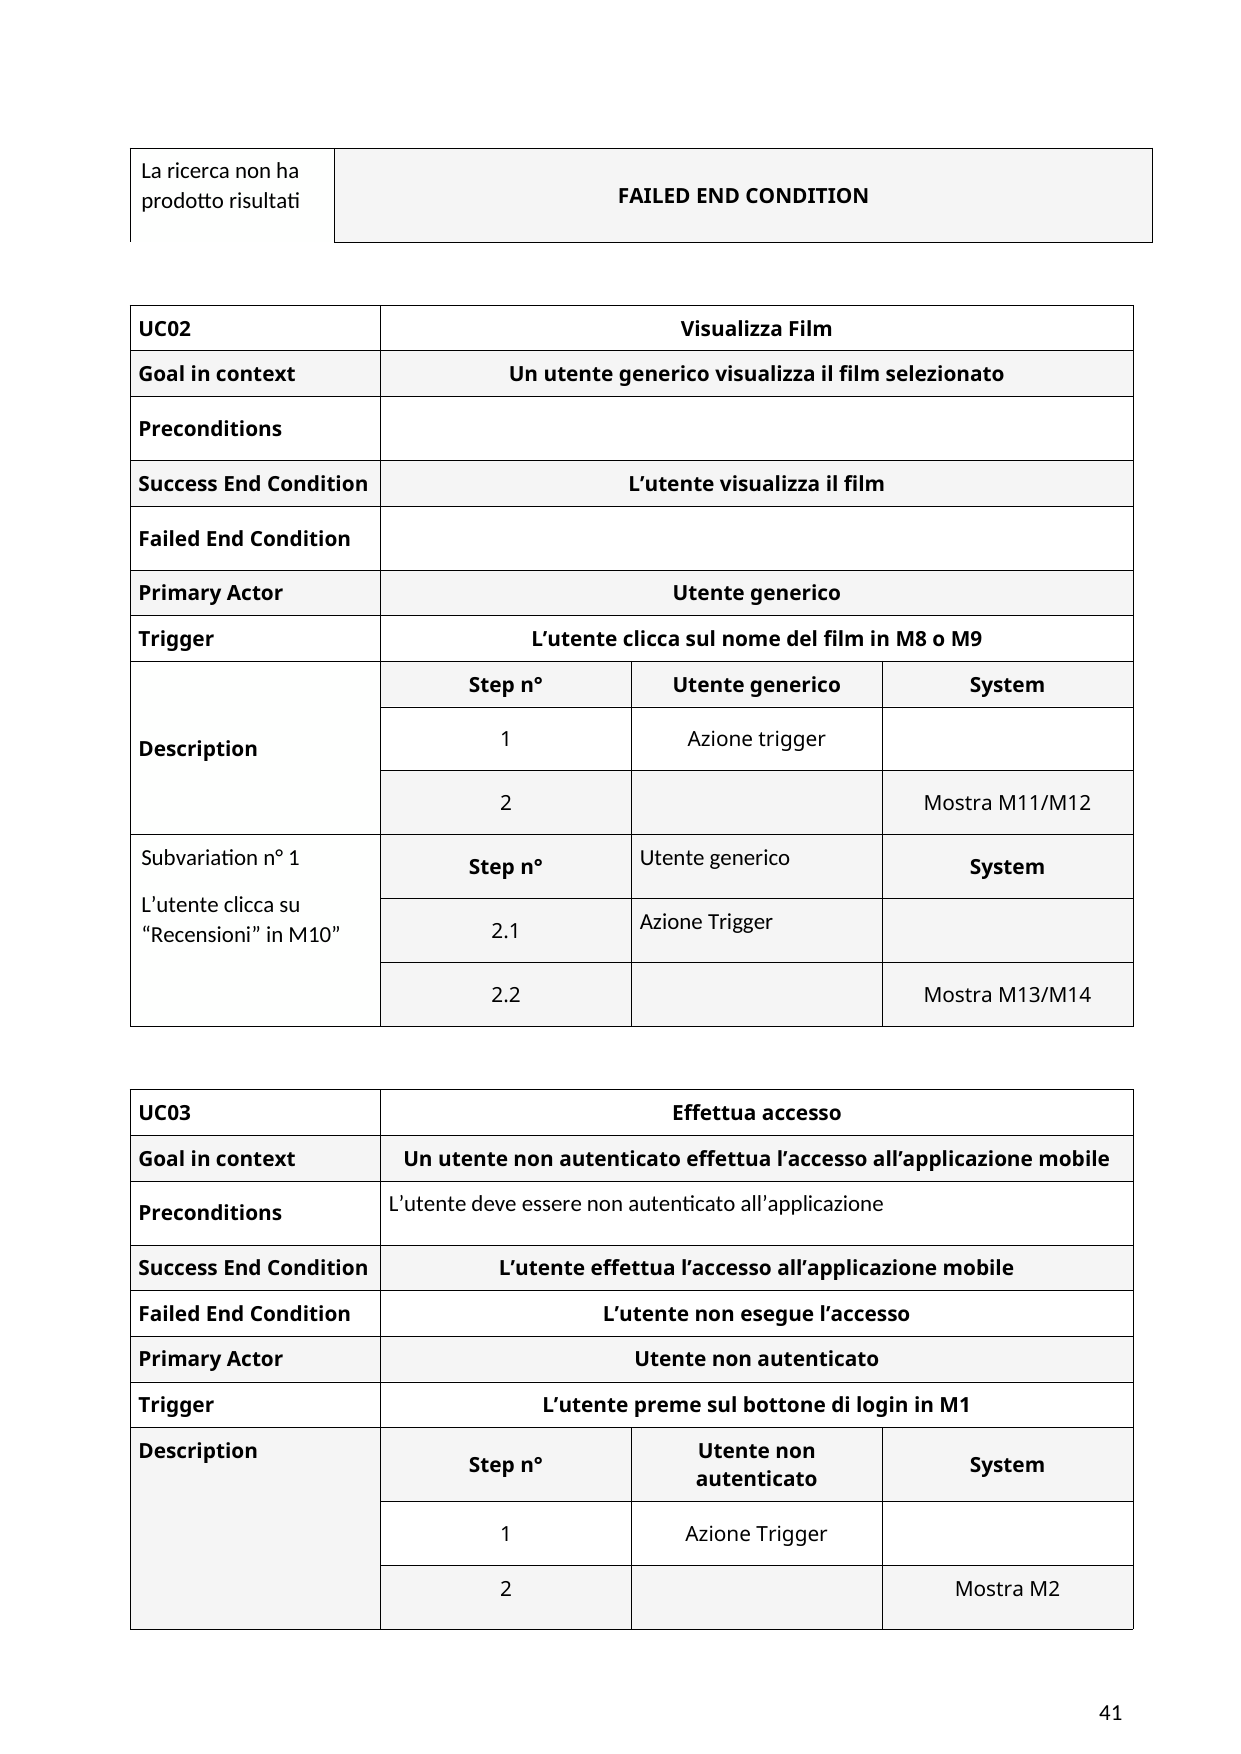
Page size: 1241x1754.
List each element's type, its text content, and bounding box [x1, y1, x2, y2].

table_cell 2.2 [381, 963, 631, 1026]
table_cell Success End Condition [131, 1246, 380, 1290]
table_cell L’utente non esegue l’accesso [381, 1291, 1133, 1336]
table_cell FAILED END CONDITION [335, 149, 1152, 242]
table_cell 1 [381, 708, 631, 770]
table_cell Mostra M11/M12 [883, 771, 1133, 834]
table_cell 1 [381, 1502, 631, 1565]
table_cell [632, 1566, 882, 1629]
table_cell Step n° [381, 835, 631, 898]
table_cell Trigger [131, 616, 380, 661]
table_cell Goal in context [131, 351, 380, 396]
table_header UC02 [131, 306, 380, 350]
table_cell L’utente preme sul bottone di login in M1 [381, 1383, 1133, 1427]
table_cell System [883, 662, 1133, 706]
table_cell Preconditions [131, 397, 380, 460]
table_cell Failed End Condition [131, 507, 380, 569]
table_cell [883, 1502, 1133, 1565]
table_cell Utente generico [381, 571, 1133, 615]
table_cell Failed End Condition [131, 1291, 380, 1336]
table_cell [632, 963, 882, 1026]
table_header Visualizza Film [381, 306, 1133, 350]
table_cell Description [131, 1428, 380, 1629]
table_header UC03 [131, 1090, 380, 1135]
table_cell [883, 708, 1133, 770]
table_cell L’utente deve essere non autenticato all’applicazione [381, 1182, 1133, 1244]
table_cell L’utente clicca sul nome del film in M8 o M9 [381, 616, 1133, 661]
table_cell Step n° [381, 1428, 631, 1501]
table_cell Azione Trigger [632, 899, 882, 962]
table_cell Un utente generico visualizza il film selezionato [381, 351, 1133, 396]
table_cell Success End Condition [131, 461, 380, 506]
table_cell Goal in context [131, 1136, 380, 1181]
table_cell Azione Trigger [632, 1502, 882, 1565]
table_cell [131, 149, 334, 242]
table_cell Subvariation n° 1 L’utente clicca su “Recensioni” in M10” [131, 835, 380, 1026]
table_cell Mostra M2 [883, 1566, 1133, 1629]
table_cell Azione trigger [632, 708, 882, 770]
table_cell Description [131, 662, 380, 834]
table_cell Un utente non autenticato effettua l’accesso all’applicazione mobile [381, 1136, 1133, 1181]
table_cell [381, 397, 1133, 460]
table_cell [883, 899, 1133, 962]
table_cell Utente non autenticato [381, 1337, 1133, 1381]
table_cell L’utente effettua l’accesso all’applicazione mobile [381, 1246, 1133, 1290]
table_cell Step n° [381, 662, 631, 706]
table_header Effettua accesso [381, 1090, 1133, 1135]
table_cell Mostra M13/M14 [883, 963, 1133, 1026]
table_cell 2 [381, 771, 631, 834]
table_cell Utente non autenticato [632, 1428, 882, 1501]
table_cell Primary Actor [131, 1337, 380, 1381]
table_cell System [883, 1428, 1133, 1501]
table_cell 2.1 [381, 899, 631, 962]
table_cell 2 [381, 1566, 631, 1629]
table_cell Utente generico [632, 835, 882, 898]
table_cell [632, 771, 882, 834]
table_cell Preconditions [131, 1182, 380, 1244]
table_cell [381, 507, 1133, 569]
table_cell System [883, 835, 1133, 898]
table_cell Primary Actor [131, 571, 380, 615]
table_cell Trigger [131, 1383, 380, 1427]
table_cell Utente generico [632, 662, 882, 706]
table_cell L’utente visualizza il film [381, 461, 1133, 506]
